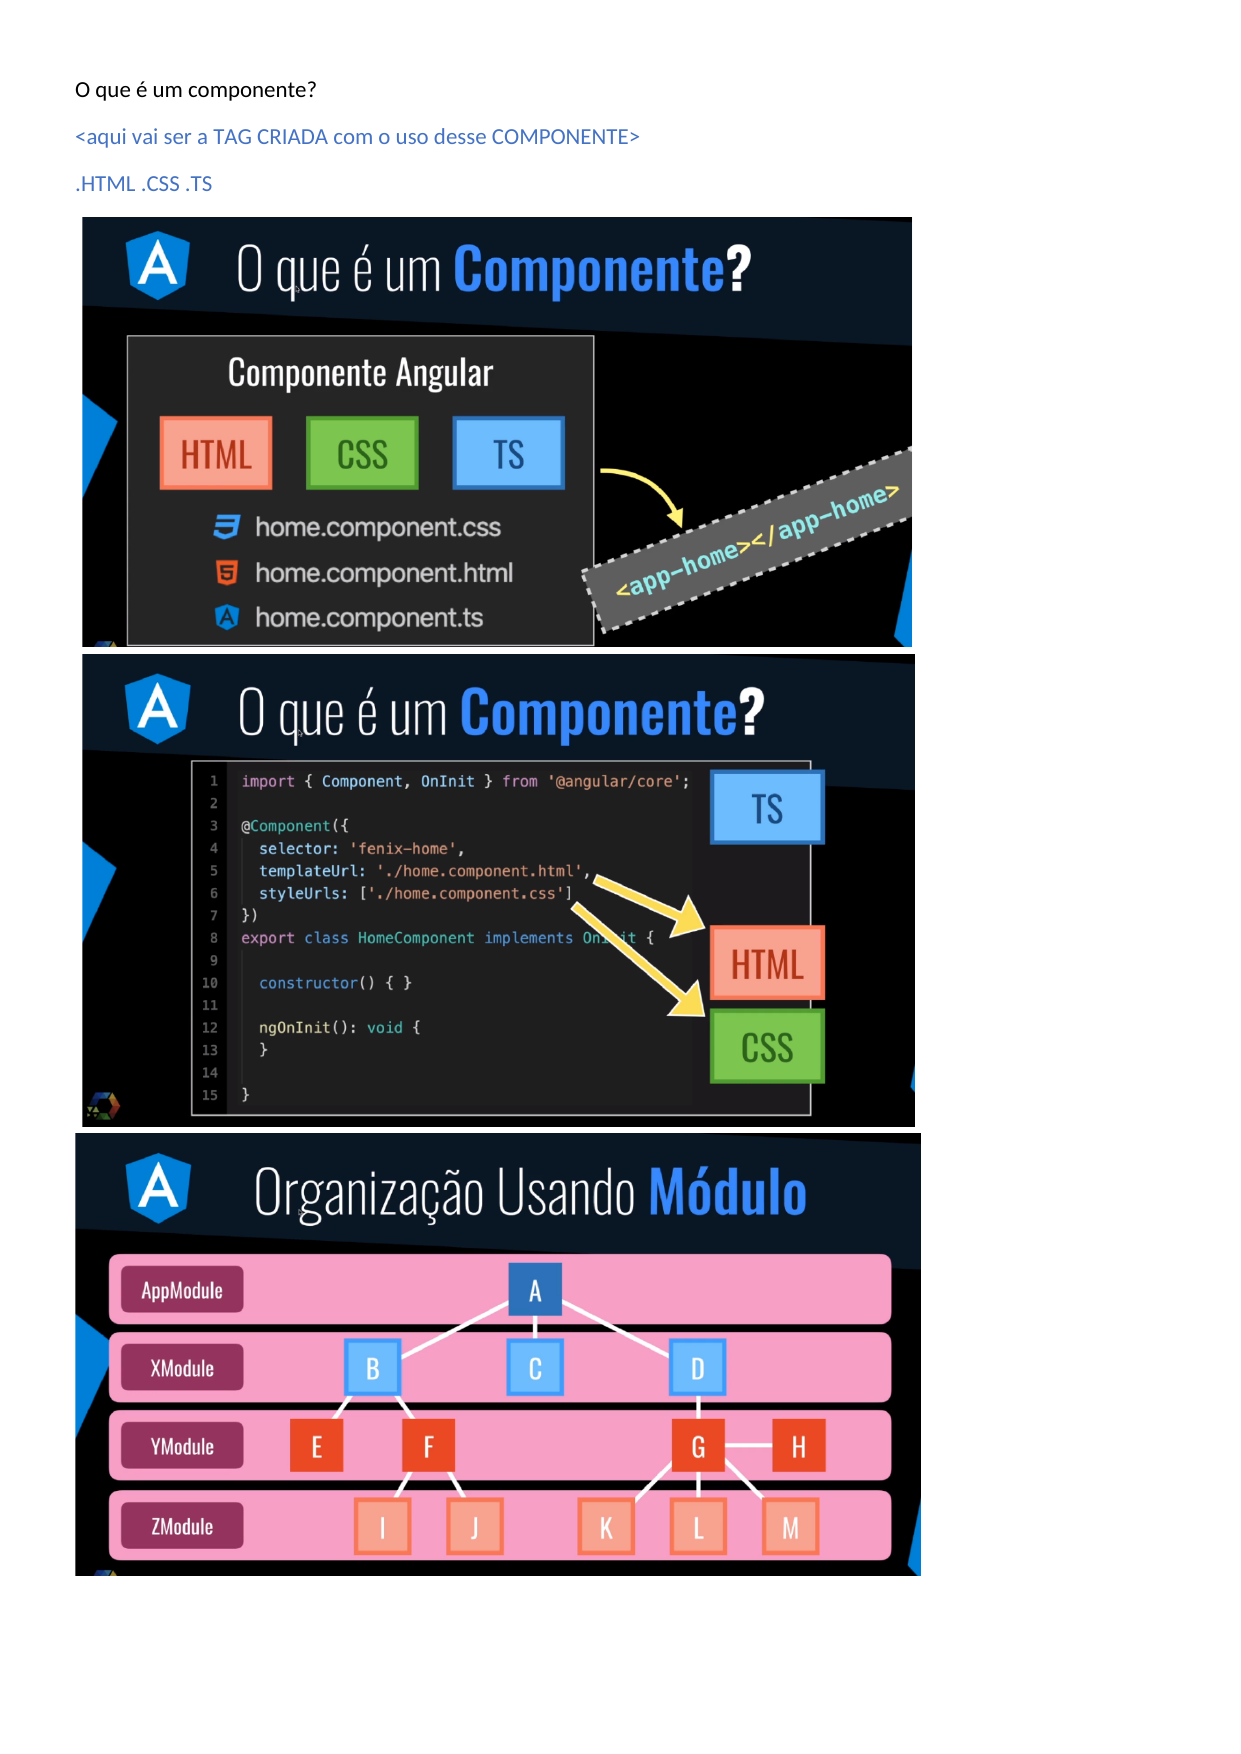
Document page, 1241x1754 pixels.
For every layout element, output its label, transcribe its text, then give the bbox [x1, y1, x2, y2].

picture [75, 1133, 921, 1576]
picture [82, 217, 913, 647]
text <aqui vai ser a TAG CRIADA com o uso desse COMPONENTE> [75, 122, 1165, 150]
picture [82, 654, 915, 1127]
text .HTML .CSS .TS [75, 169, 1165, 197]
text O que é um componente? [75, 75, 1165, 103]
